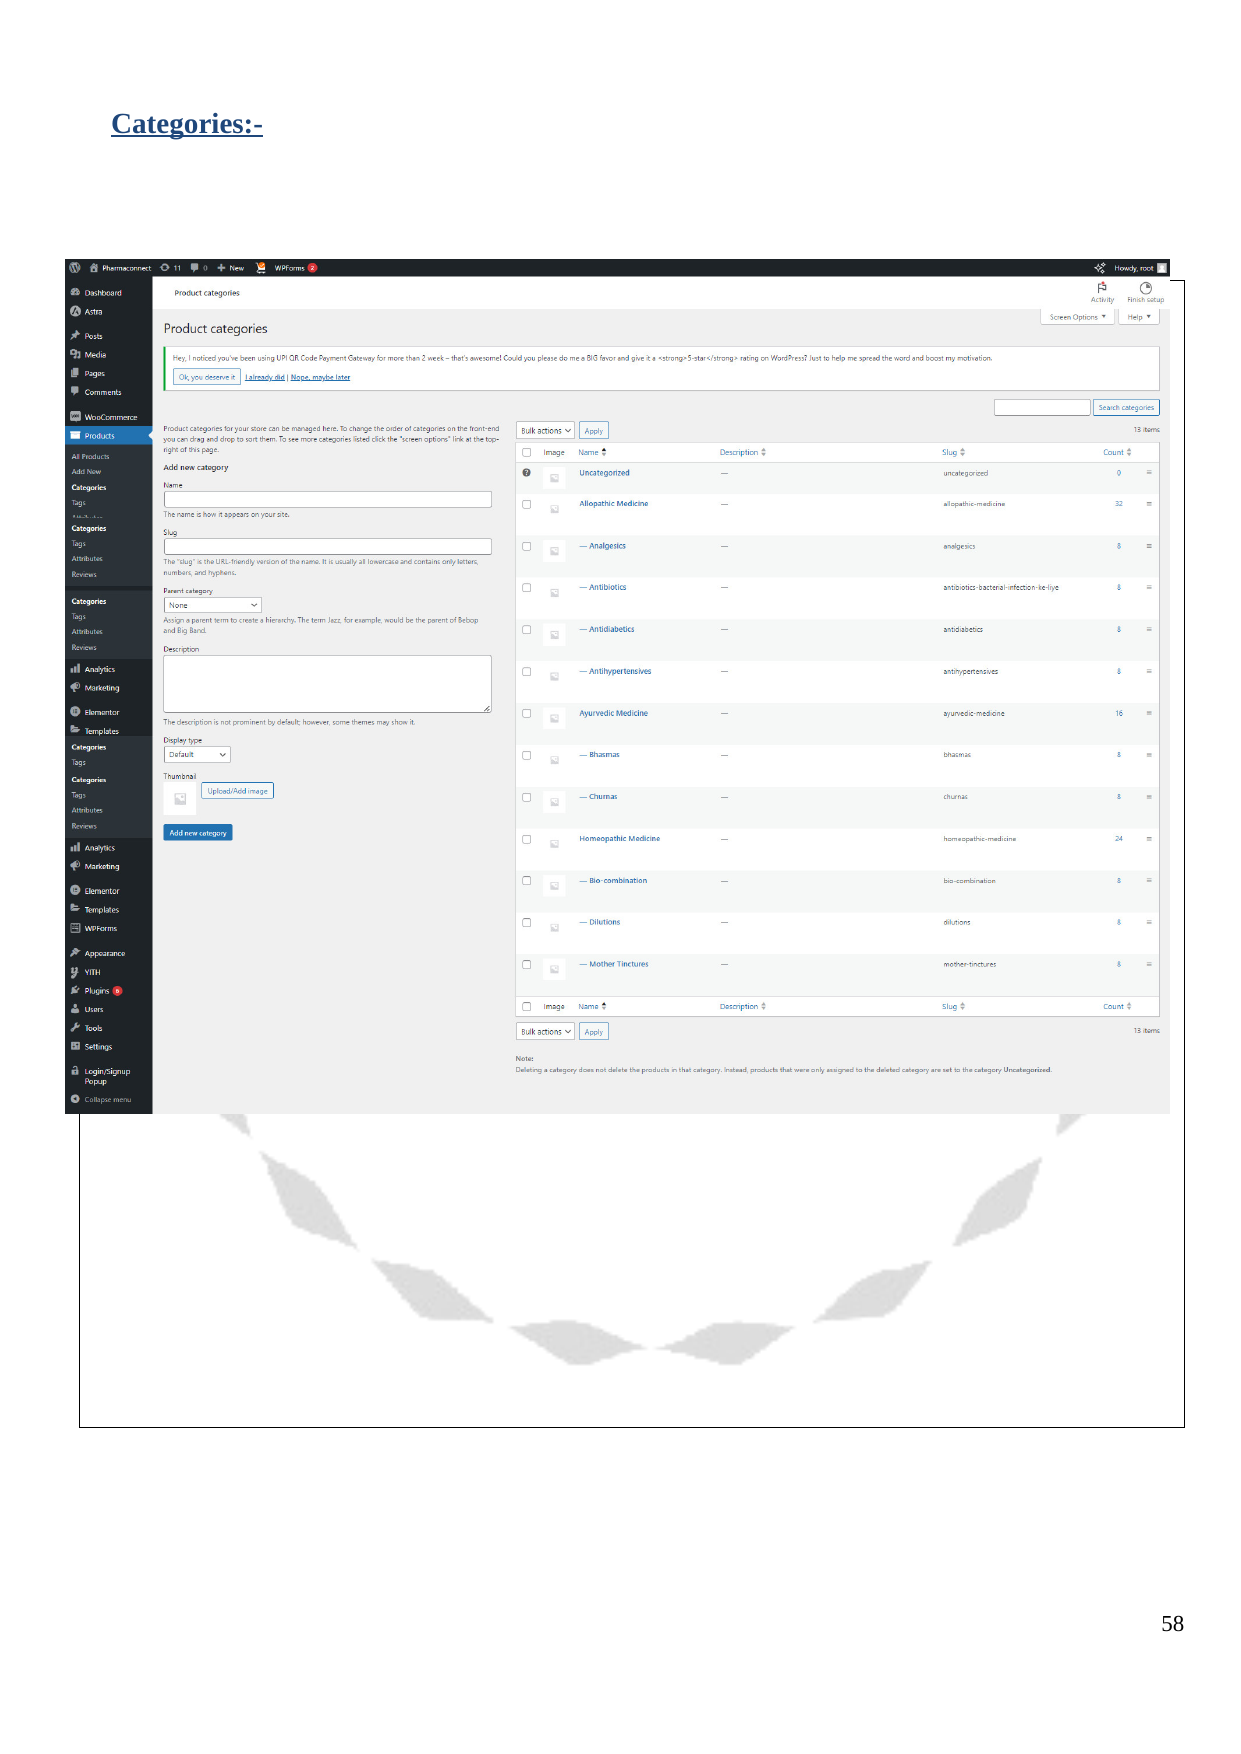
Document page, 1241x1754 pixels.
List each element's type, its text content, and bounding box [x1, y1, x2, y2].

picture [65, 259, 1170, 1114]
text Categories:- [111, 106, 1184, 140]
